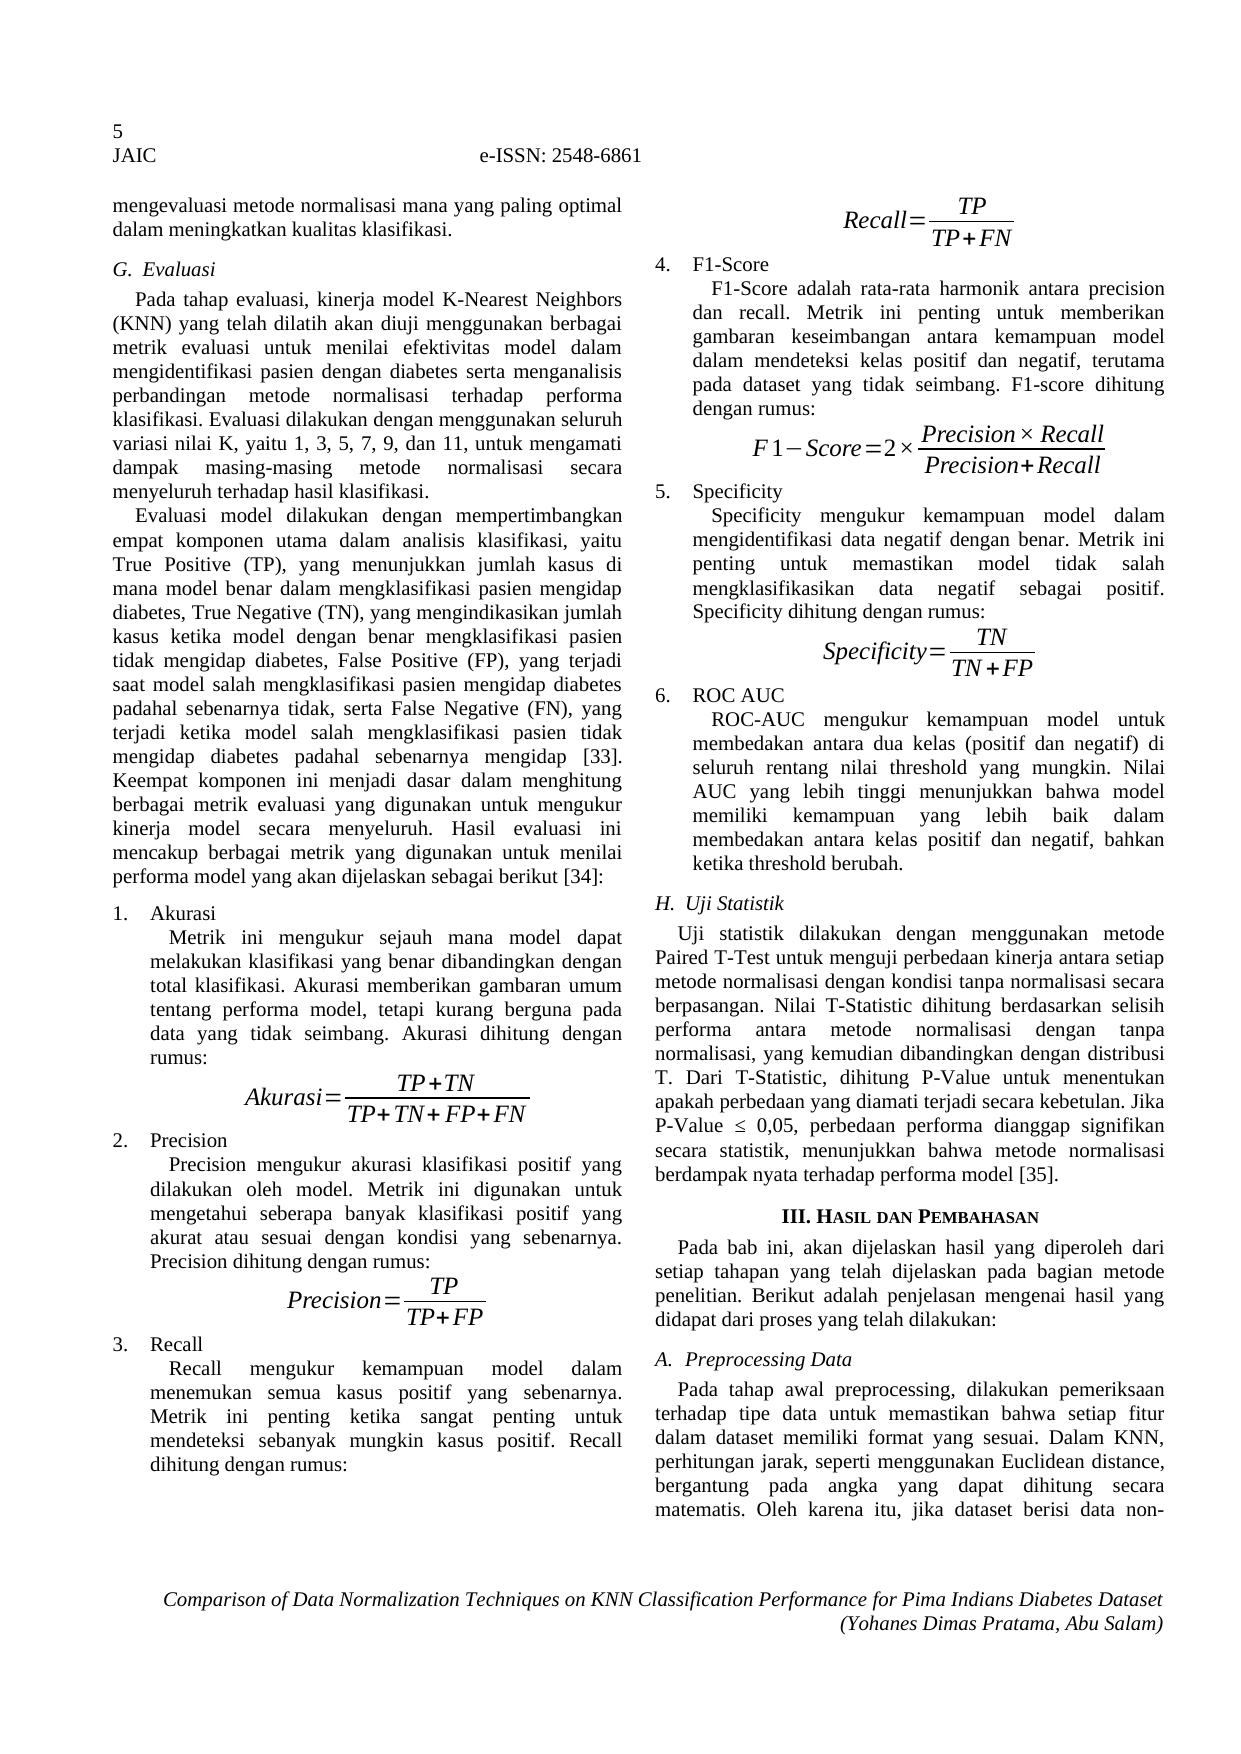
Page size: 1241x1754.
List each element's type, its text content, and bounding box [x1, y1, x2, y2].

list Recall [112, 1332, 623, 1356]
text Evaluasi model dilakukan dengan mempertimbangkan empat komponen utama dalam analisis klasifikasi, yaitu True Positive (TP), yang menunjukkan jumlah kasus di mana model benar dalam mengklasifikasi pasien mengidap diabetes, True Negative (TN), yang mengindikasikan jumlah kasus ketika model dengan benar mengklasifikasi pasien tidak mengidap diabetes, False Positive (FP), yang terjadi saat model salah mengklasifikasi pasien mengidap diabetes padahal sebenarnya tidak, serta False Negative (FN), yang terjadi ketika model salah mengklasifikasi pasien tidak mengidap diabetes padahal sebenarnya mengidap . Keempat komponen ini menjadi dasar dalam menghitung berbagai metrik evaluasi yang digunakan untuk mengukur kinerja model secara menyeluruh. Hasil evaluasi ini mencakup berbagai metrik yang digunakan untuk menilai performa model yang akan dijelaskan sebagai berikut : [112, 503, 623, 888]
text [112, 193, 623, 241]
list Preprocessing Data [655, 1347, 1165, 1371]
text Pada tahap evaluasi, kinerja model K-Nearest Neighbors (KNN) yang telah dilatih akan diuji menggunakan berbagai metrik evaluasi untuk menilai efektivitas model dalam mengidentifikasi pasien dengan diabetes serta menganalisis perbandingan metode normalisasi terhadap performa klasifikasi. Evaluasi dilakukan dengan menggunakan seluruh variasi nilai K, yaitu 1, 3, 5, 7, 9, dan 11, untuk mengamati dampak masing-masing metode normalisasi secara menyeluruh terhadap hasil klasifikasi. [112, 287, 623, 503]
text Uji statistik dilakukan dengan menggunakan metode Paired T-Test untuk menguji perbedaan kinerja antara setiap metode normalisasi dengan kondisi tanpa normalisasi secara berpasangan. Nilai T-Statistic dihitung berdasarkan selisih performa antara metode normalisasi dengan tanpa normalisasi, yang kemudian dibandingkan dengan distribusi T. Dari T-Statistic, dihitung P-Value untuk menentukan apakah perbedaan yang diamati terjadi secara kebetulan. Jika P-Value ≤ 0,05, perbedaan performa dianggap signifikan secara statistik, menunjukkan bahwa metode normalisasi berdampak nyata terhadap performa model . [655, 921, 1165, 1186]
list ROC AUC [655, 682, 1165, 707]
text III. Hasil dan Pembahasan [655, 1204, 1165, 1228]
list Recall mengukur kemampuan model dalam menemukan semua kasus positif yang sebenarnya. Metrik ini penting ketika sangat penting untuk mendeteksi sebanyak mungkin kasus positif. Recall dihitung dengan rumus: [150, 1356, 623, 1476]
list ROC-AUC mengukur kemampuan model untuk membedakan antara dua kelas (positif dan negatif) di seluruh rentang nilai threshold yang mungkin. Nilai AUC yang lebih tinggi menunjukkan bahwa model memiliki kemampuan yang lebih baik dalam membedakan antara kelas positif dan negatif, bahkan ketika threshold berubah. [692, 707, 1165, 875]
list Specificity mengukur kemampuan model dalam mengidentifikasi data negatif dengan benar. Metrik ini penting untuk memastikan model tidak salah mengklasifikasikan data negatif sebagai positif. Specificity dihitung dengan rumus: [692, 503, 1165, 623]
list F1-Score [655, 252, 1165, 276]
list F1-Score adalah rata-rata harmonik antara precision dan recall. Metrik ini penting untuk memberikan gambaran keseimbangan antara kemampuan model dalam mendeteksi kelas positif dan negatif, terutama pada dataset yang tidak seimbang. F1-score dihitung dengan rumus: [692, 276, 1165, 420]
list Akurasi [112, 901, 623, 925]
list Uji Statistik [655, 891, 1165, 915]
list Precision mengukur akurasi klasifikasi positif yang dilakukan oleh model. Metrik ini digunakan untuk mengetahui seberapa banyak klasifikasi positif yang akurat atau sesuai dengan kondisi yang sebenarnya. Precision dihitung dengan rumus: [150, 1152, 623, 1273]
text Pada bab ini, akan dijelaskan hasil yang diperoleh dari setiap tahapan yang telah dijelaskan pada bagian metode penelitian. Berikut adalah penjelasan mengenai hasil yang didapat dari proses yang telah dilakukan: [655, 1235, 1165, 1331]
list Metrik ini mengukur sejauh mana model dapat melakukan klasifikasi yang benar dibandingkan dengan total klasifikasi. Akurasi memberikan gambaran umum tentang performa model, tetapi kurang berguna pada data yang tidak seimbang. Akurasi dihitung dengan rumus: [150, 925, 623, 1069]
list Specificity [655, 479, 1165, 503]
list Evaluasi [112, 257, 623, 281]
list Precision [112, 1128, 623, 1152]
